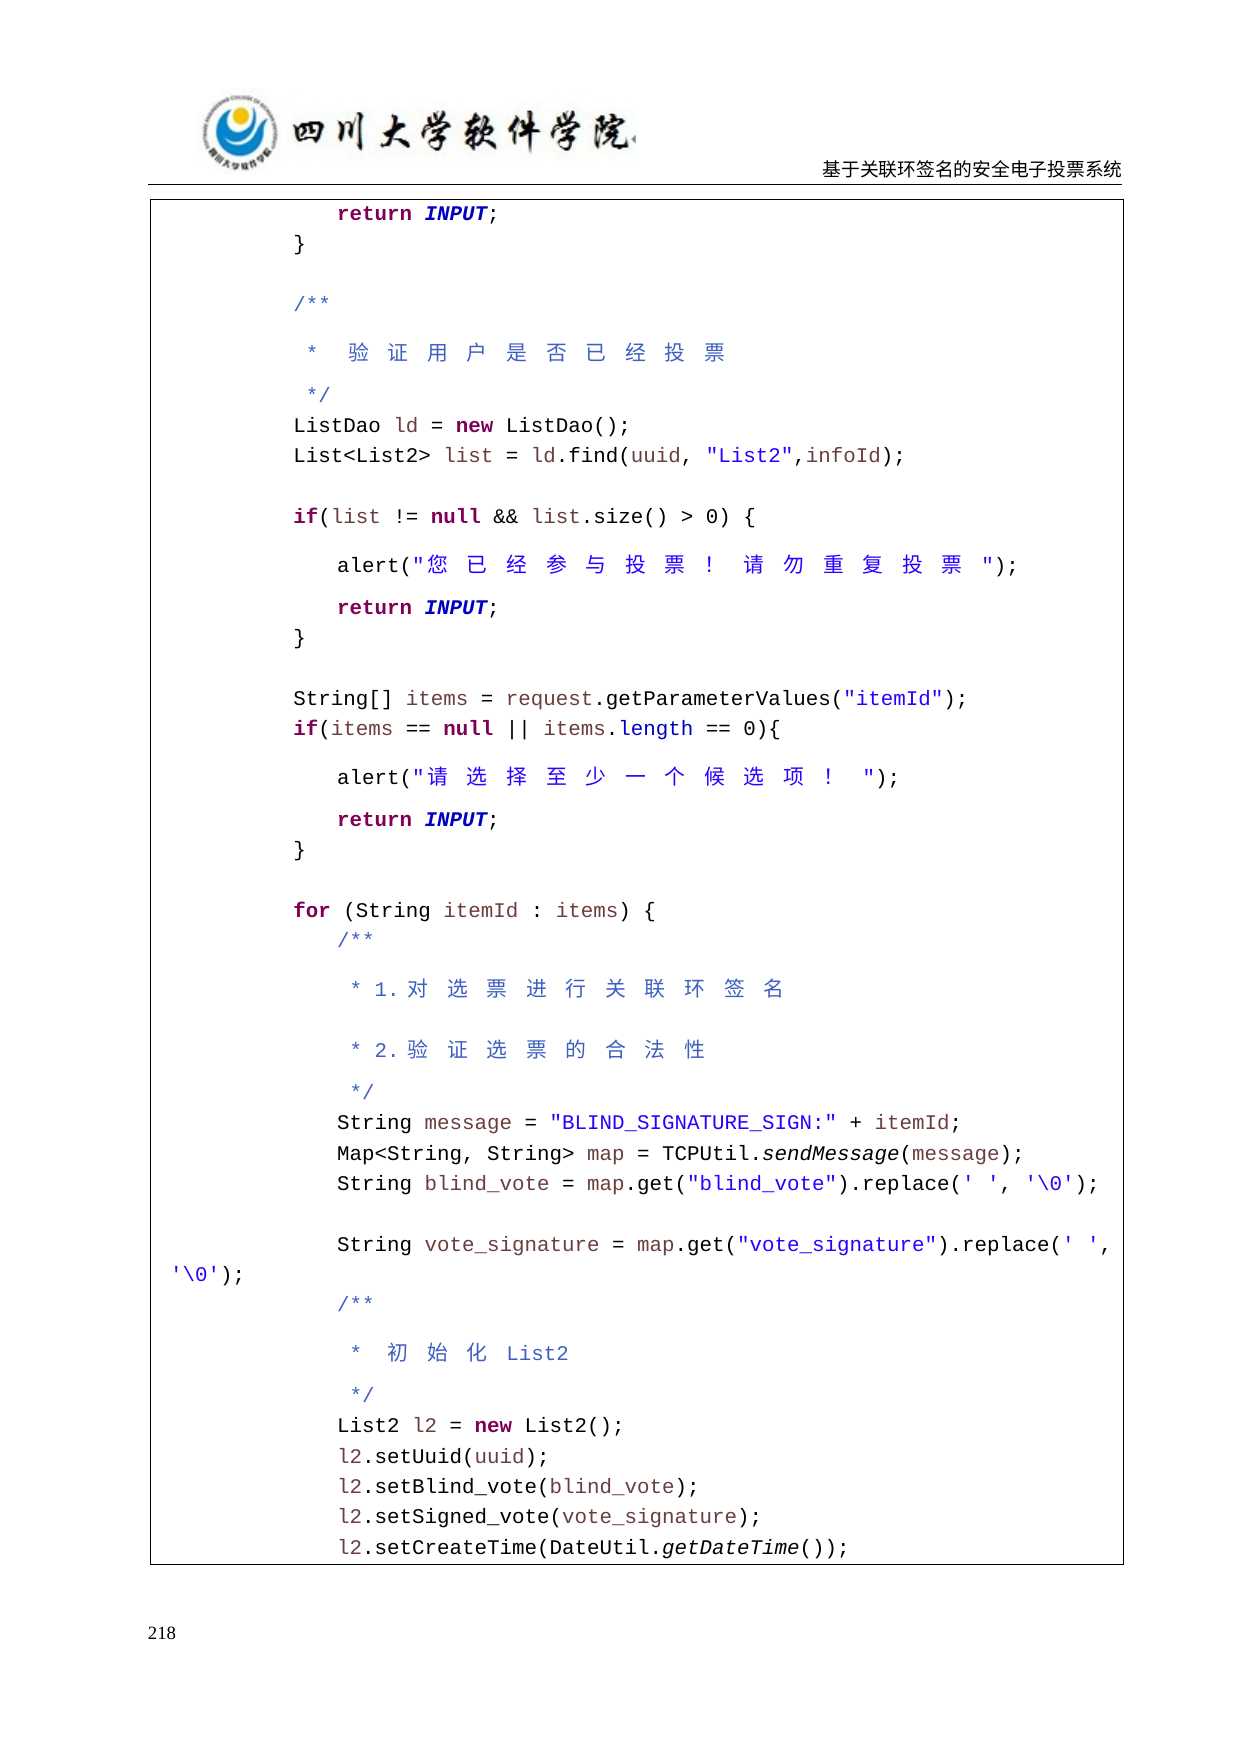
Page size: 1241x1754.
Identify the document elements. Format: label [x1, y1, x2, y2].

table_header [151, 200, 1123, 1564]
picture [197, 88, 639, 177]
